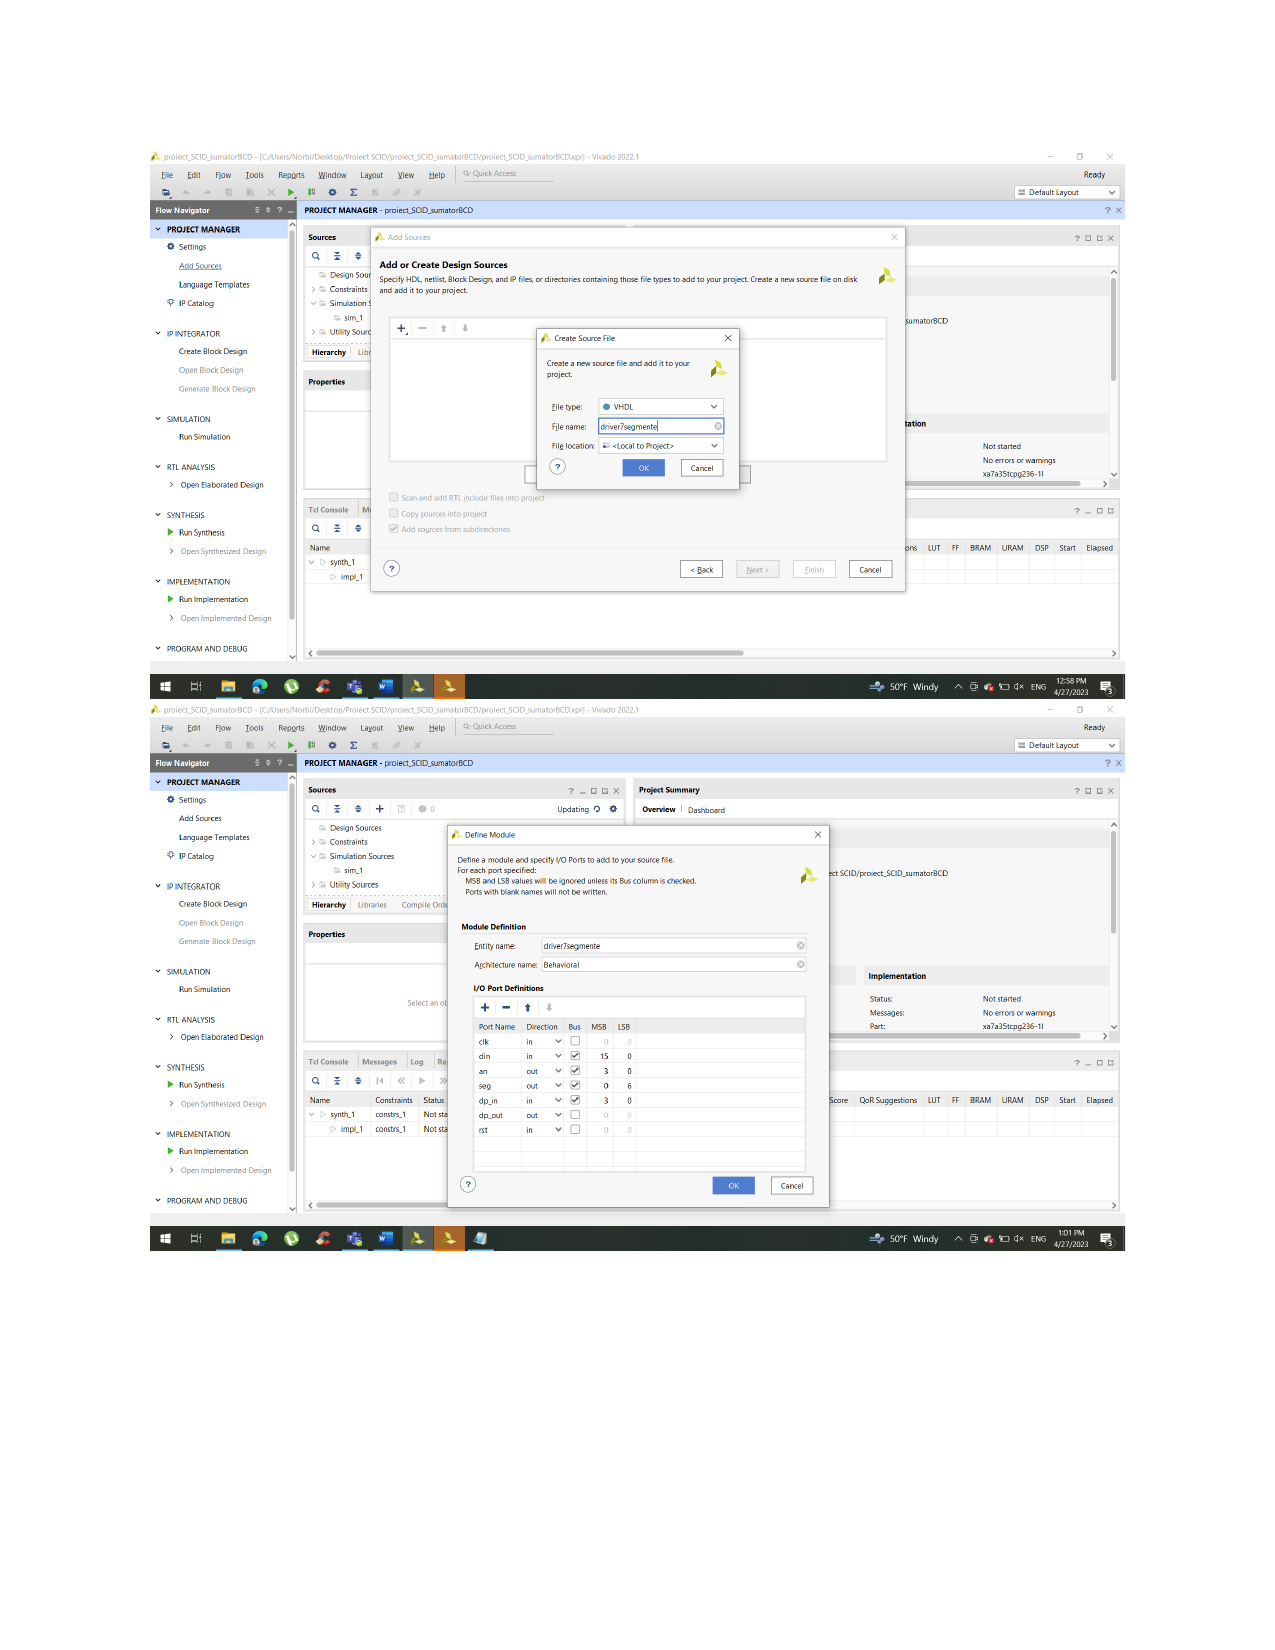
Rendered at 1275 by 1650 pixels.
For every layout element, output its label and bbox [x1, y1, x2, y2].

picture [150, 150, 1125, 699]
picture [150, 702, 1125, 1251]
